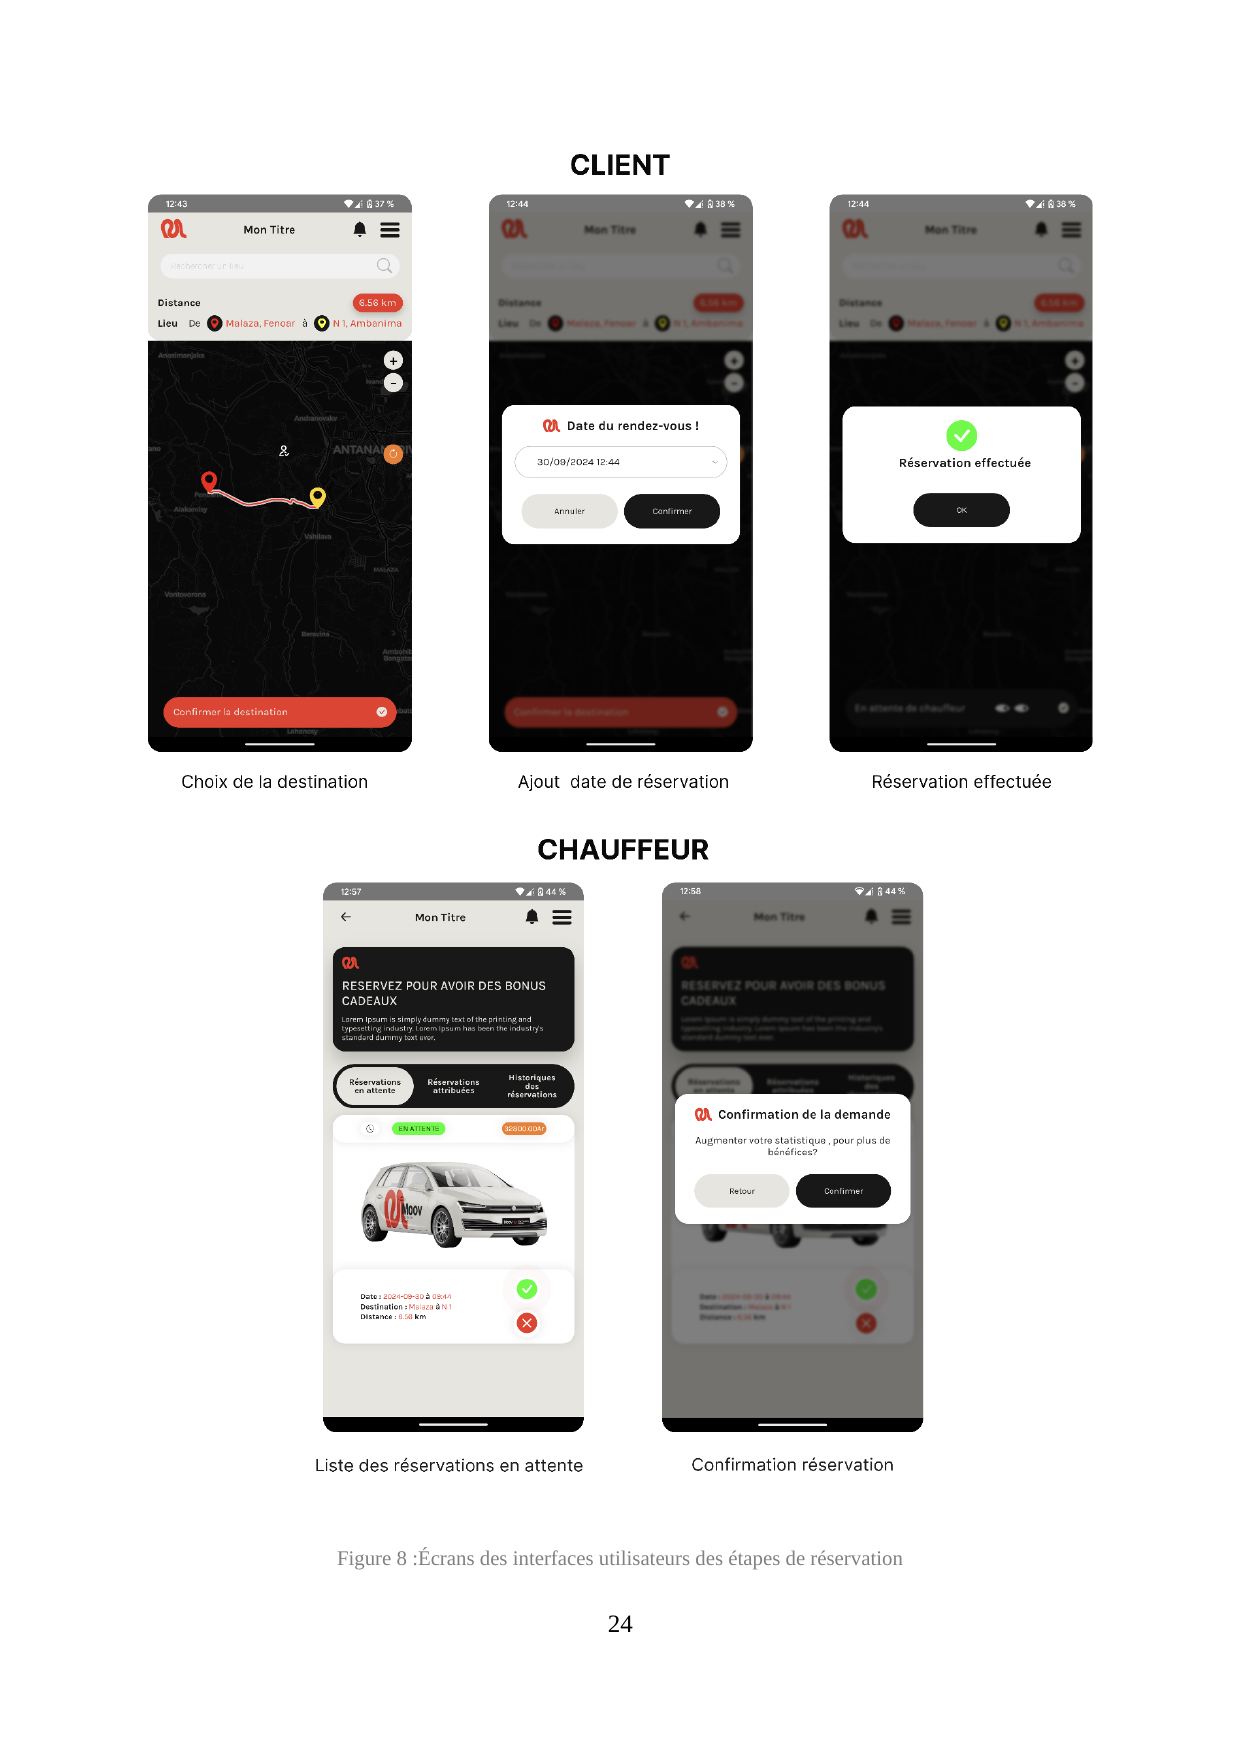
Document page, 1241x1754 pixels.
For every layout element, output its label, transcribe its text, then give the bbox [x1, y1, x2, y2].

text Figure 8 :Écrans des interfaces utilisateurs des étapes de réservation [148, 1546, 1092, 1570]
picture [147, 147, 1093, 1484]
